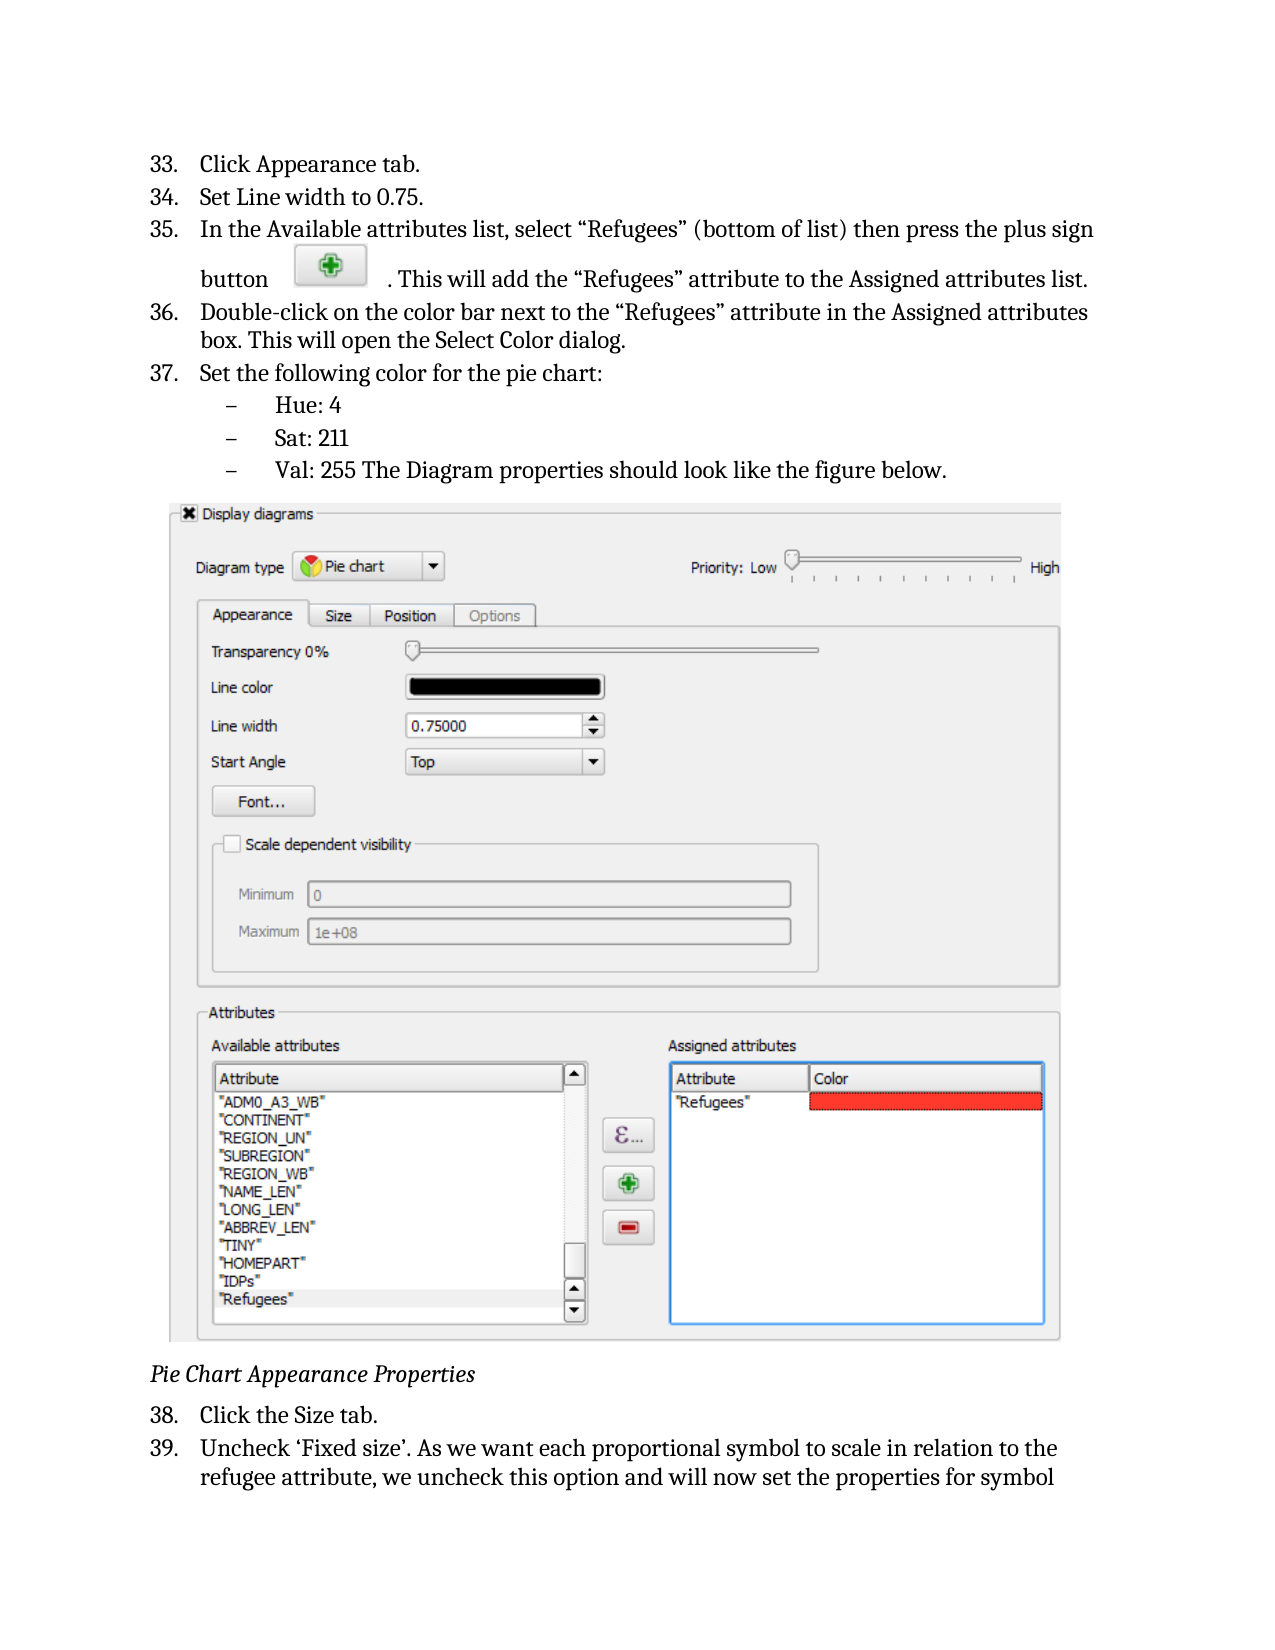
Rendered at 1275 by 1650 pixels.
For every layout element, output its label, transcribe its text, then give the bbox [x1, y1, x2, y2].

list Val: 255 The Diagram properties should look like the figure below. [225, 456, 1125, 485]
list Sat: 211 [225, 424, 1125, 452]
list Click Appearance tab. [150, 150, 1125, 179]
list Hue: 4 [225, 391, 1125, 420]
list Set Line width to 0.75. [150, 182, 1125, 211]
list Click the Size tab. [150, 1401, 1125, 1430]
list In the Available attributes list, select “Refugees” (bottom of list) then press the plus sign button . This will add the “Refugees” attribute to the Assigned attributes list. [150, 215, 1125, 294]
list Set the following color for the pie chart: [150, 359, 1125, 387]
picture [168, 503, 1062, 1342]
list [150, 1434, 1125, 1491]
text Pie Chart Appearance Properties [150, 1360, 1125, 1389]
list Double-click on the color bar next to the “Refugees” attribute in the Assigned attributes box. This will open the Select Color dialog. [150, 297, 1125, 355]
picture [293, 243, 369, 288]
